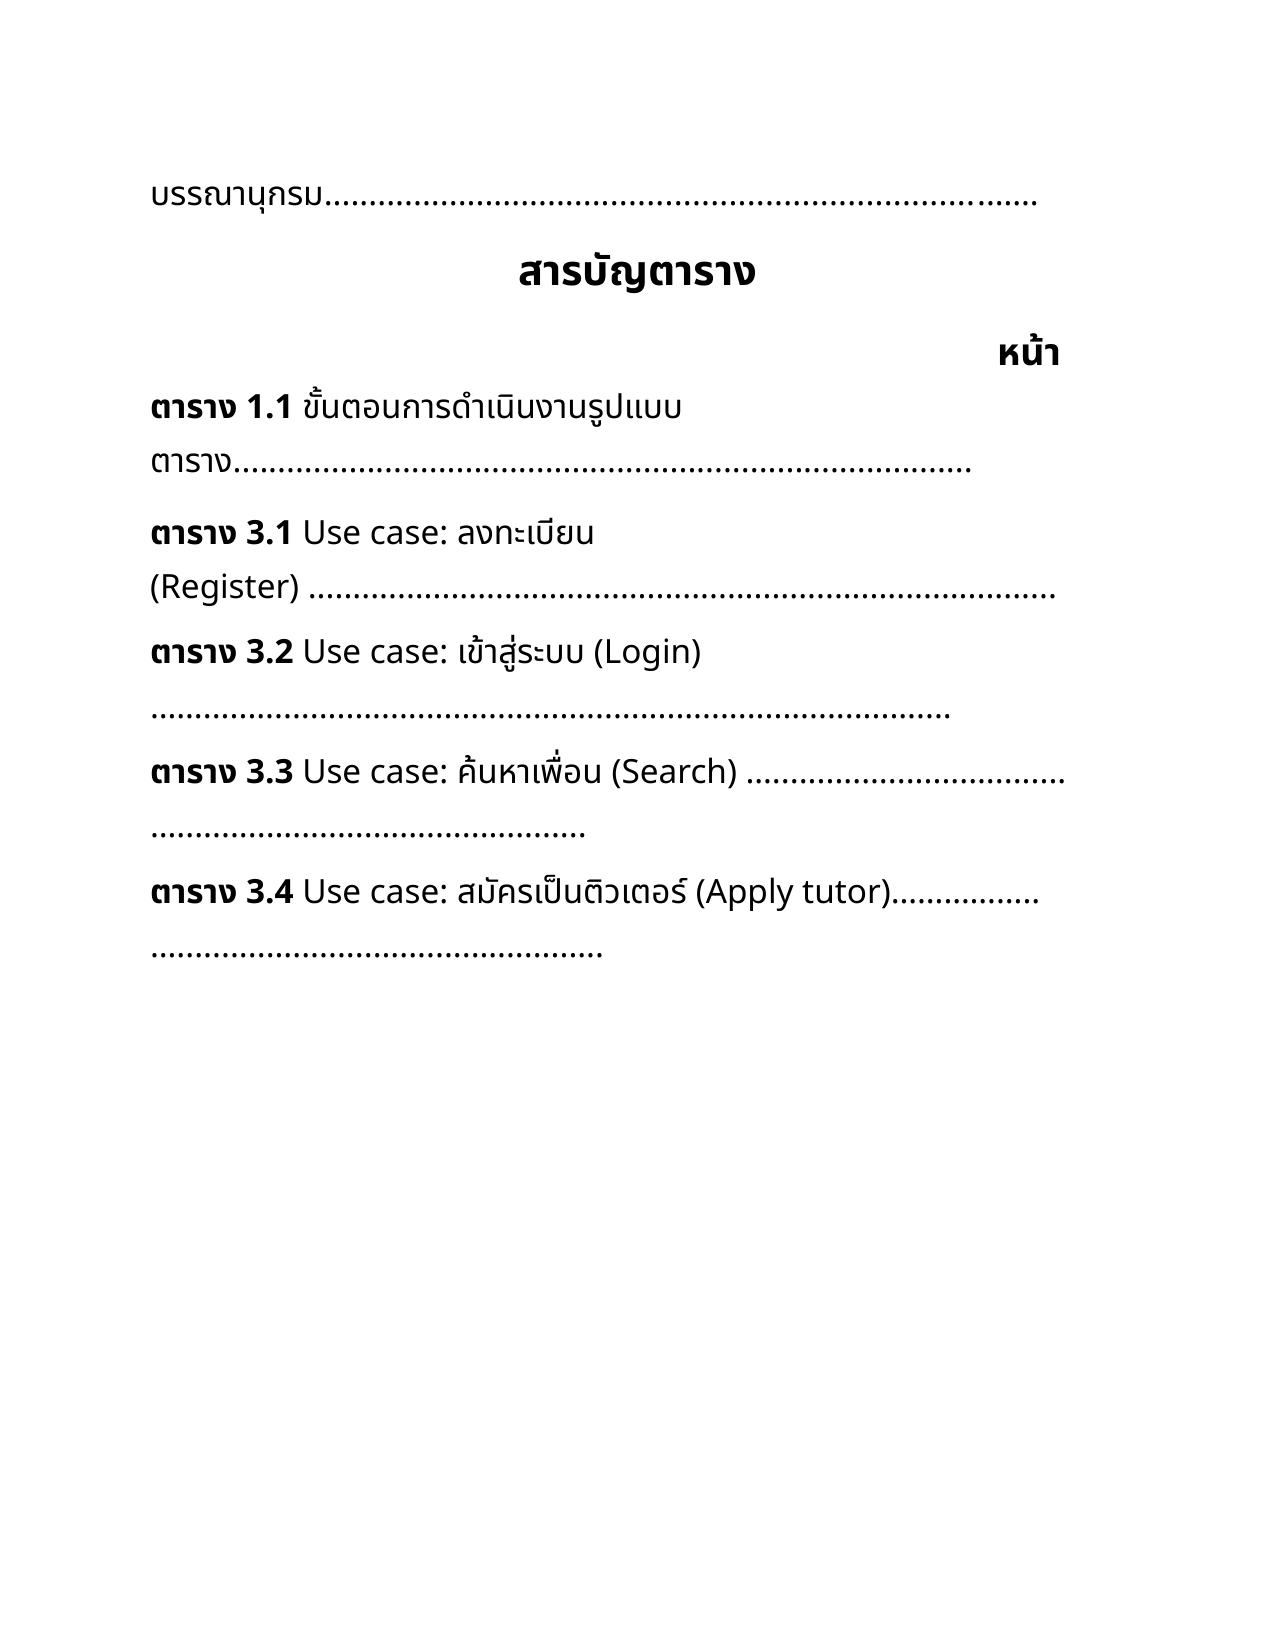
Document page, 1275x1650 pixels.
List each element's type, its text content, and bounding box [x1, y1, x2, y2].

text สารบัญตาราง [150, 241, 1125, 304]
text บรรณานุกรม .…… [150, 170, 1125, 221]
text ตาราง 3.2 Use case: เข้าสู่ระบบ (Login)…….................................................................................... [150, 628, 1125, 728]
text ตาราง 3.4 Use case: สมัครเป็นติวเตอร์ (Apply tutor)……………..….................................…............ [150, 868, 1125, 967]
text ตาราง 1.1 ขั้นตอนการดำเนินงานรูปแบบตาราง................................................................................... [150, 383, 1125, 488]
text หน้า [750, 326, 1125, 383]
text ตาราง 3.3 Use case: ค้นหาเพื่อน (Search) ….................................….............................................. [150, 748, 1125, 848]
text ตาราง 3.1 Use case: ลงทะเบียน (Register) .................................................................................... [150, 508, 1125, 608]
